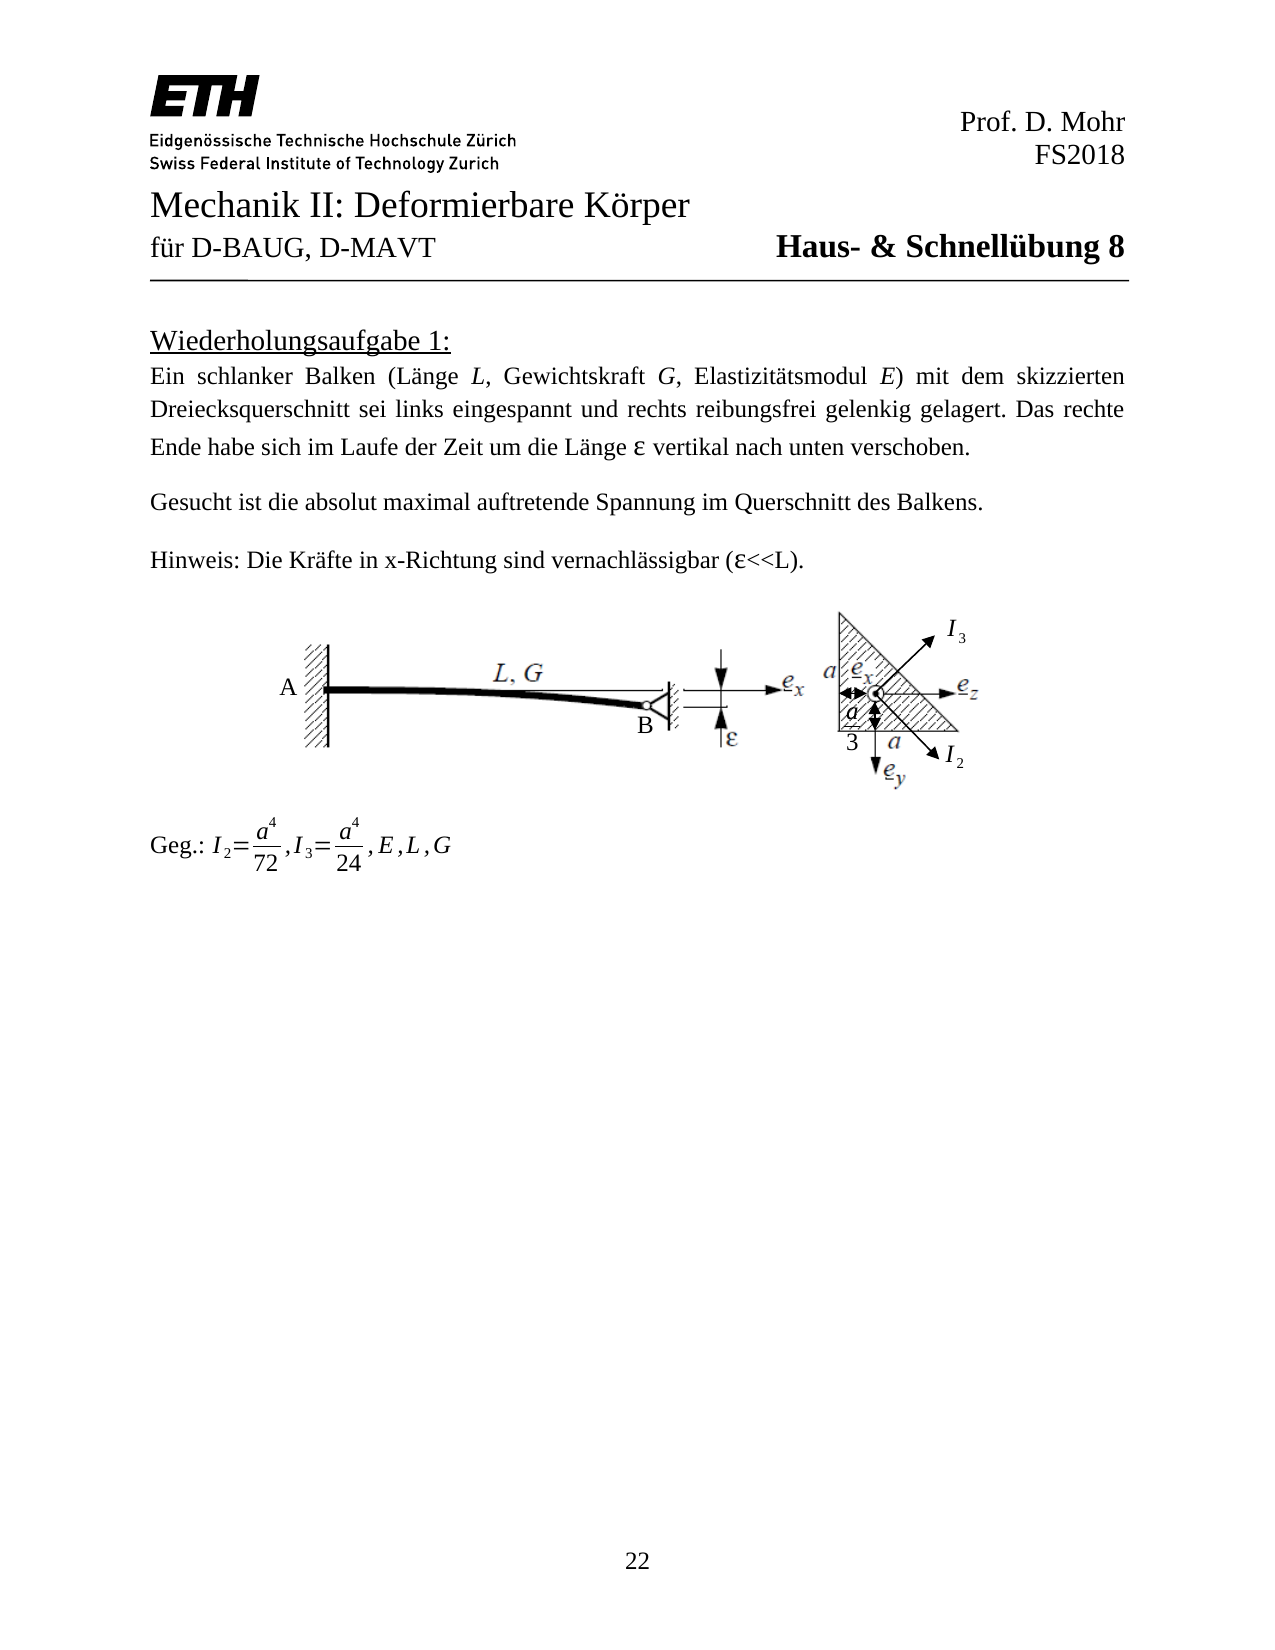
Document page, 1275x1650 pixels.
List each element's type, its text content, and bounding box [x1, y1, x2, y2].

text Hinweis: Die Kräfte in x-Richtung sind vernachlässigbar (ɛ<<L). [150, 541, 1125, 575]
text Geg.: [150, 813, 1125, 876]
subtitle Wiederholungsaufgabe 1: [150, 323, 1125, 356]
picture [288, 600, 987, 801]
text Ein schlanker Balken (Länge L, Gewichtskraft G, Elastizitätsmodul E) mit dem skizzierten Dreiecksquerschnitt sei links eingespannt und rechts reibungsfrei gelenkig gelagert. Das rechte Ende habe sich im Laufe der Zeit um die Länge ɛ vertikal nach unten verschoben. [150, 361, 1125, 462]
text Gesucht ist die absolut maximal auftretende Spannung im Querschnitt des Balkens. [150, 487, 1125, 516]
